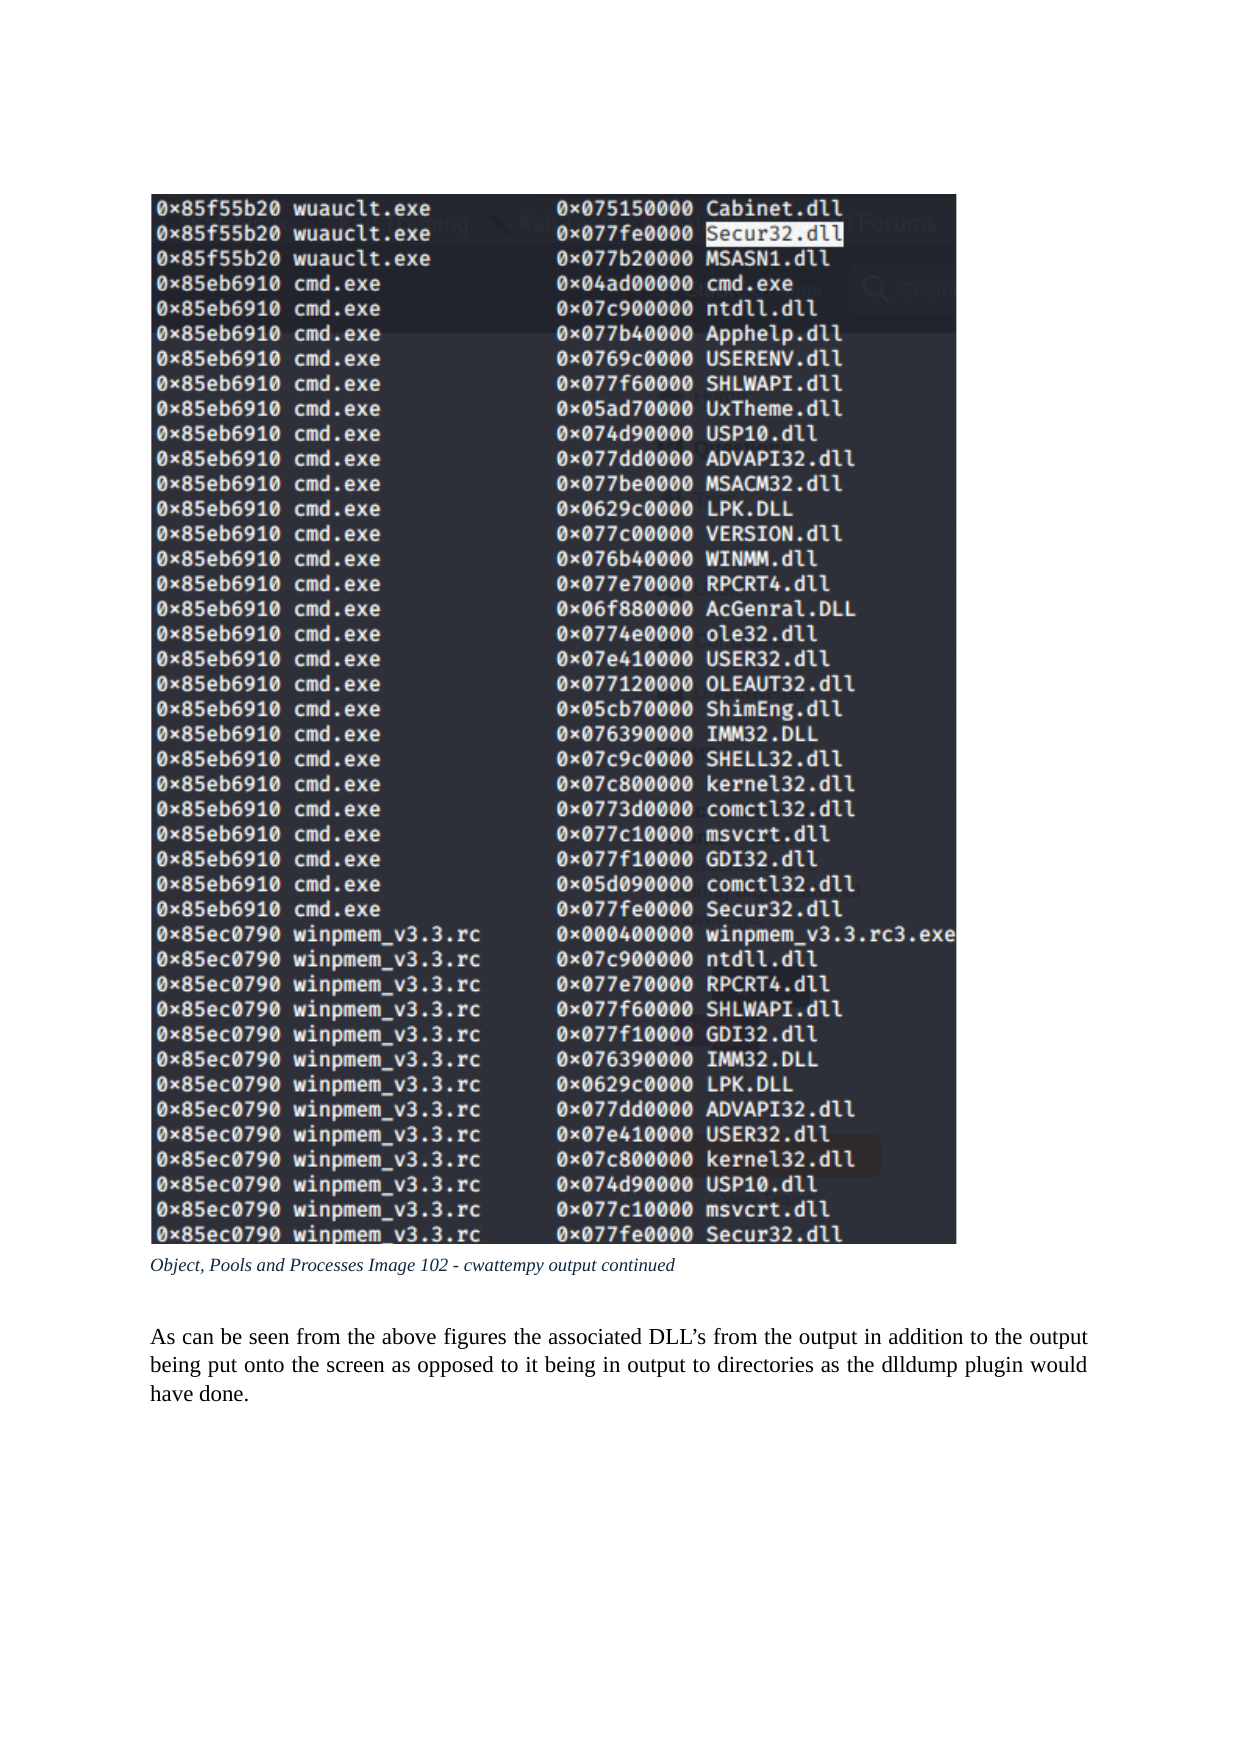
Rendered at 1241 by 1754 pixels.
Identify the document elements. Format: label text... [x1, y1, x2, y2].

text As can be seen from the above figures the associated DLL’s from the output in addition to the output being put onto the screen as opposed to it being in output to directories as the dlldump plugin would have done. [150, 1323, 1090, 1406]
picture [150, 194, 955, 1241]
